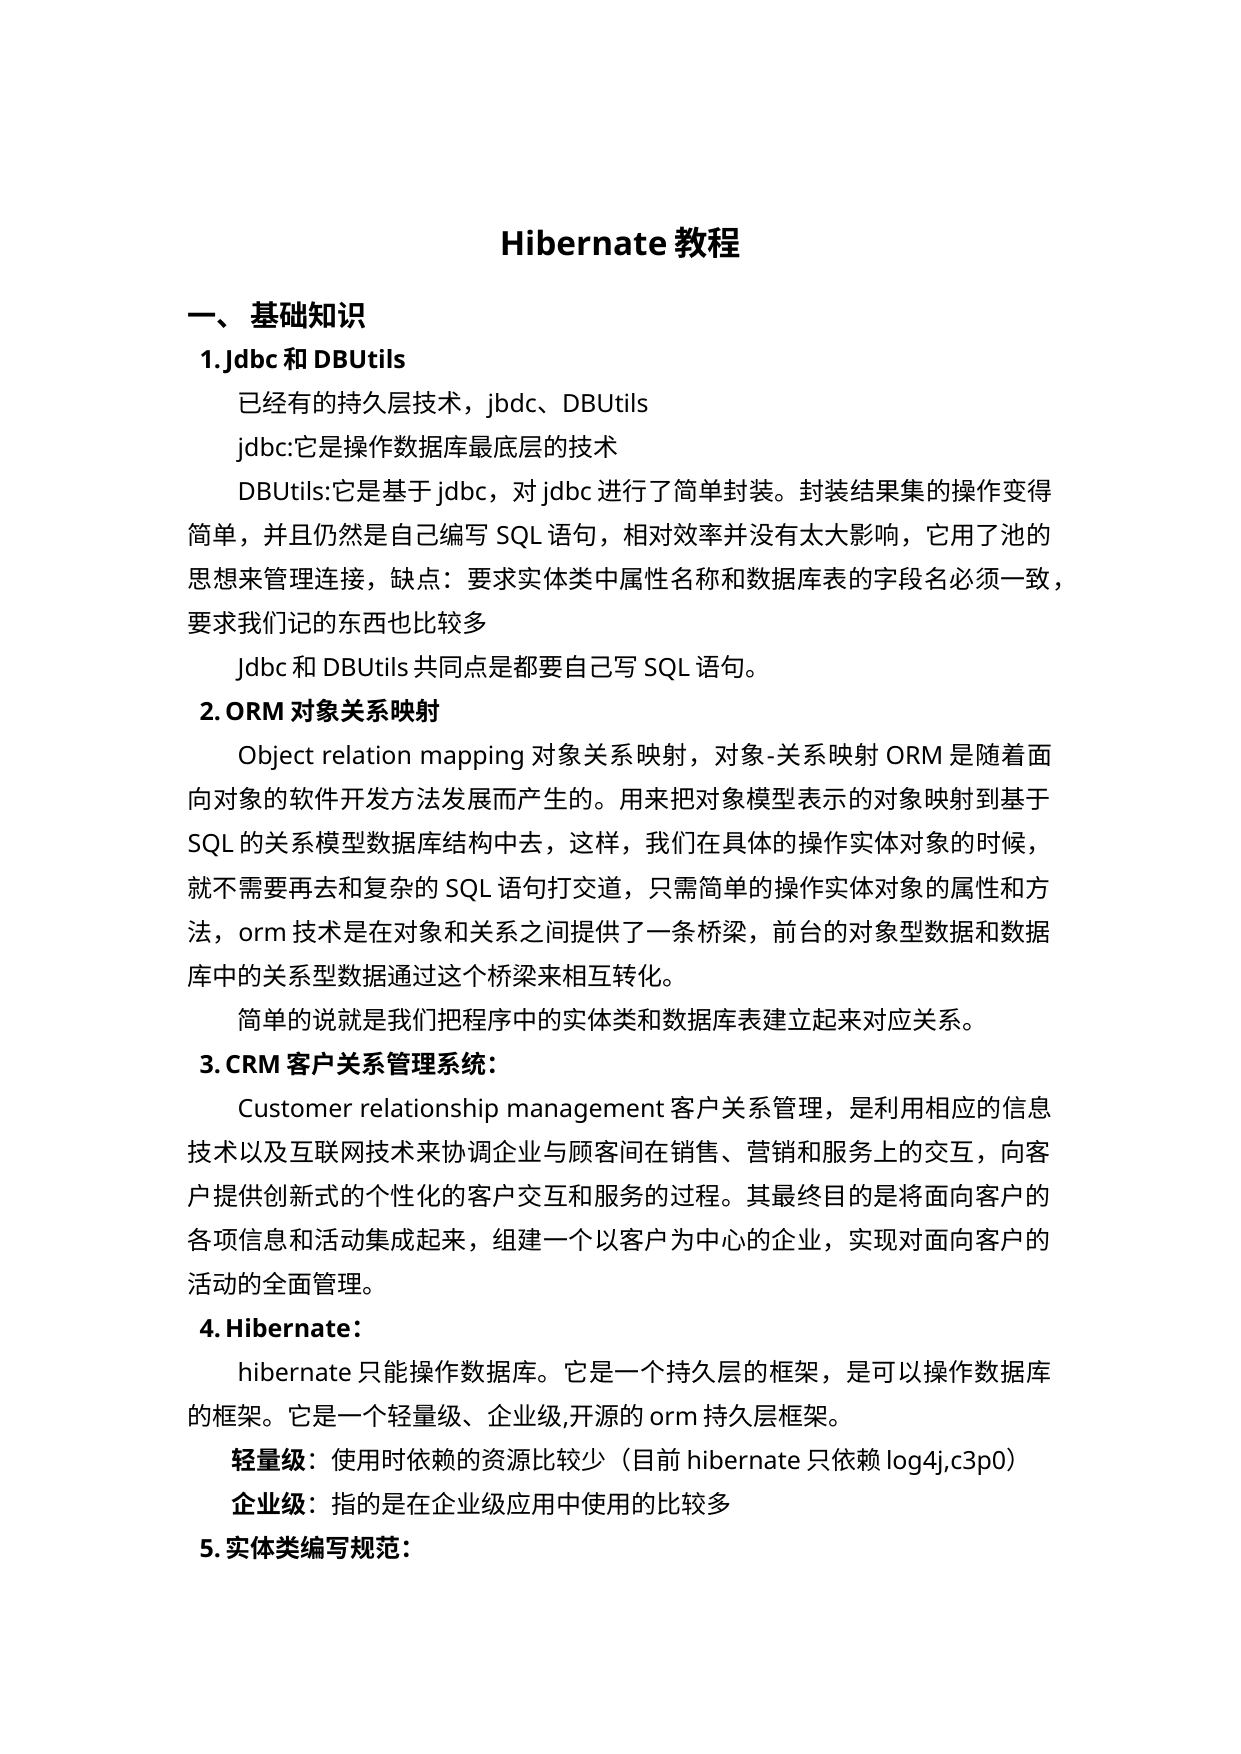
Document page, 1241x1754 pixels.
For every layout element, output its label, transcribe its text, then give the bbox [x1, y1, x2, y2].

list 基础知识 [187, 291, 1053, 335]
list hibernate只能操作数据库。它是一个持久层的框架，是可以操作数据库的框架。它是一个轻量级、企业级,开源的orm持久层框架。 [187, 1349, 1053, 1437]
text 轻量级：使用时依赖的资源比较少（目前hibernate只依赖log4j,c3p0） [187, 1437, 1053, 1481]
list 已经有的持久层技术，jbdc、DBUtils [187, 379, 1053, 423]
title Hibernate教程 [187, 197, 1053, 285]
list jdbc:它是操作数据库最底层的技术 [187, 423, 1053, 468]
list ORM对象关系映射 [199, 688, 1053, 732]
list Jdbc和DBUtils共同点是都要自己写SQL语句。 [187, 644, 1053, 688]
list Object relation mapping对象关系映射，对象-关系映射ORM是随着面向对象的软件开发方法发展而产生的。用来把对象模型表示的对象映射到基于SQL的关系模型数据库结构中去，这样，我们在具体的操作实体对象的时候，就不需要再去和复杂的SQL语句打交道，只需简单的操作实体对象的属性和方法，orm技术是在对象和关系之间提供了一条桥梁，前台的对象型数据和数据库中的关系型数据通过这个桥梁来相互转化。 [187, 732, 1053, 996]
list Hibernate： [199, 1305, 1053, 1349]
text 企业级：指的是在企业级应用中使用的比较多 [187, 1481, 1053, 1525]
list 简单的说就是我们把程序中的实体类和数据库表建立起来对应关系。 [187, 996, 1053, 1040]
list Customer relationship management客户关系管理，是利用相应的信息技术以及互联网技术来协调企业与顾客间在销售、营销和服务上的交互，向客户提供创新式的个性化的客户交互和服务的过程。其最终目的是将面向客户的各项信息和活动集成起来，组建一个以客户为中心的企业，实现对面向客户的活动的全面管理。 [187, 1084, 1053, 1305]
list CRM客户关系管理系统： [199, 1040, 1053, 1084]
list Jdbc和DBUtils [199, 335, 1053, 379]
list 实体类编写规范： [199, 1525, 1053, 1569]
list DBUtils:它是基于jdbc，对jdbc进行了简单封装。封装结果集的操作变得简单，并且仍然是自己编写SQL语句，相对效率并没有太大影响，它用了池的思想来管理连接，缺点：要求实体类中属性名称和数据库表的字段名必须一致，要求我们记的东西也比较多 [187, 468, 1053, 644]
